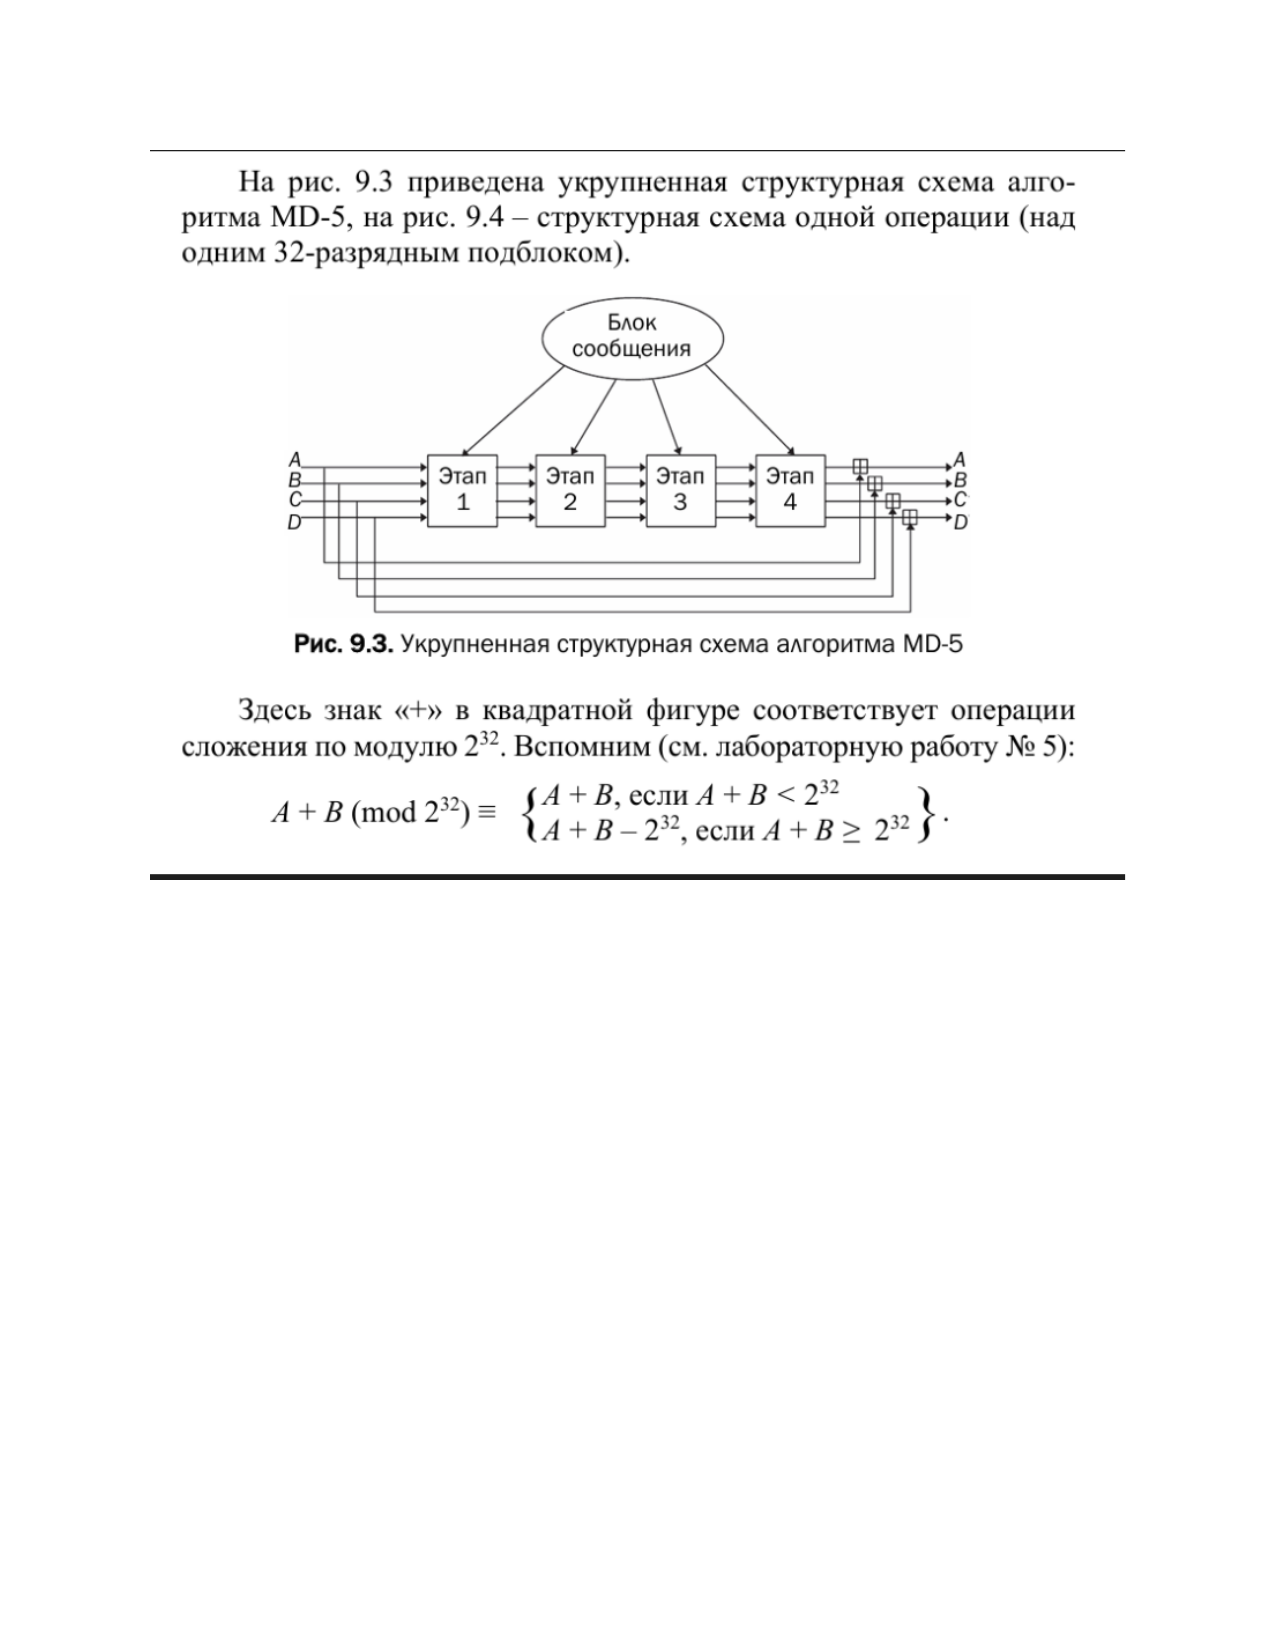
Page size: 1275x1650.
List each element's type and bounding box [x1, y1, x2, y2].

picture [150, 150, 1125, 880]
